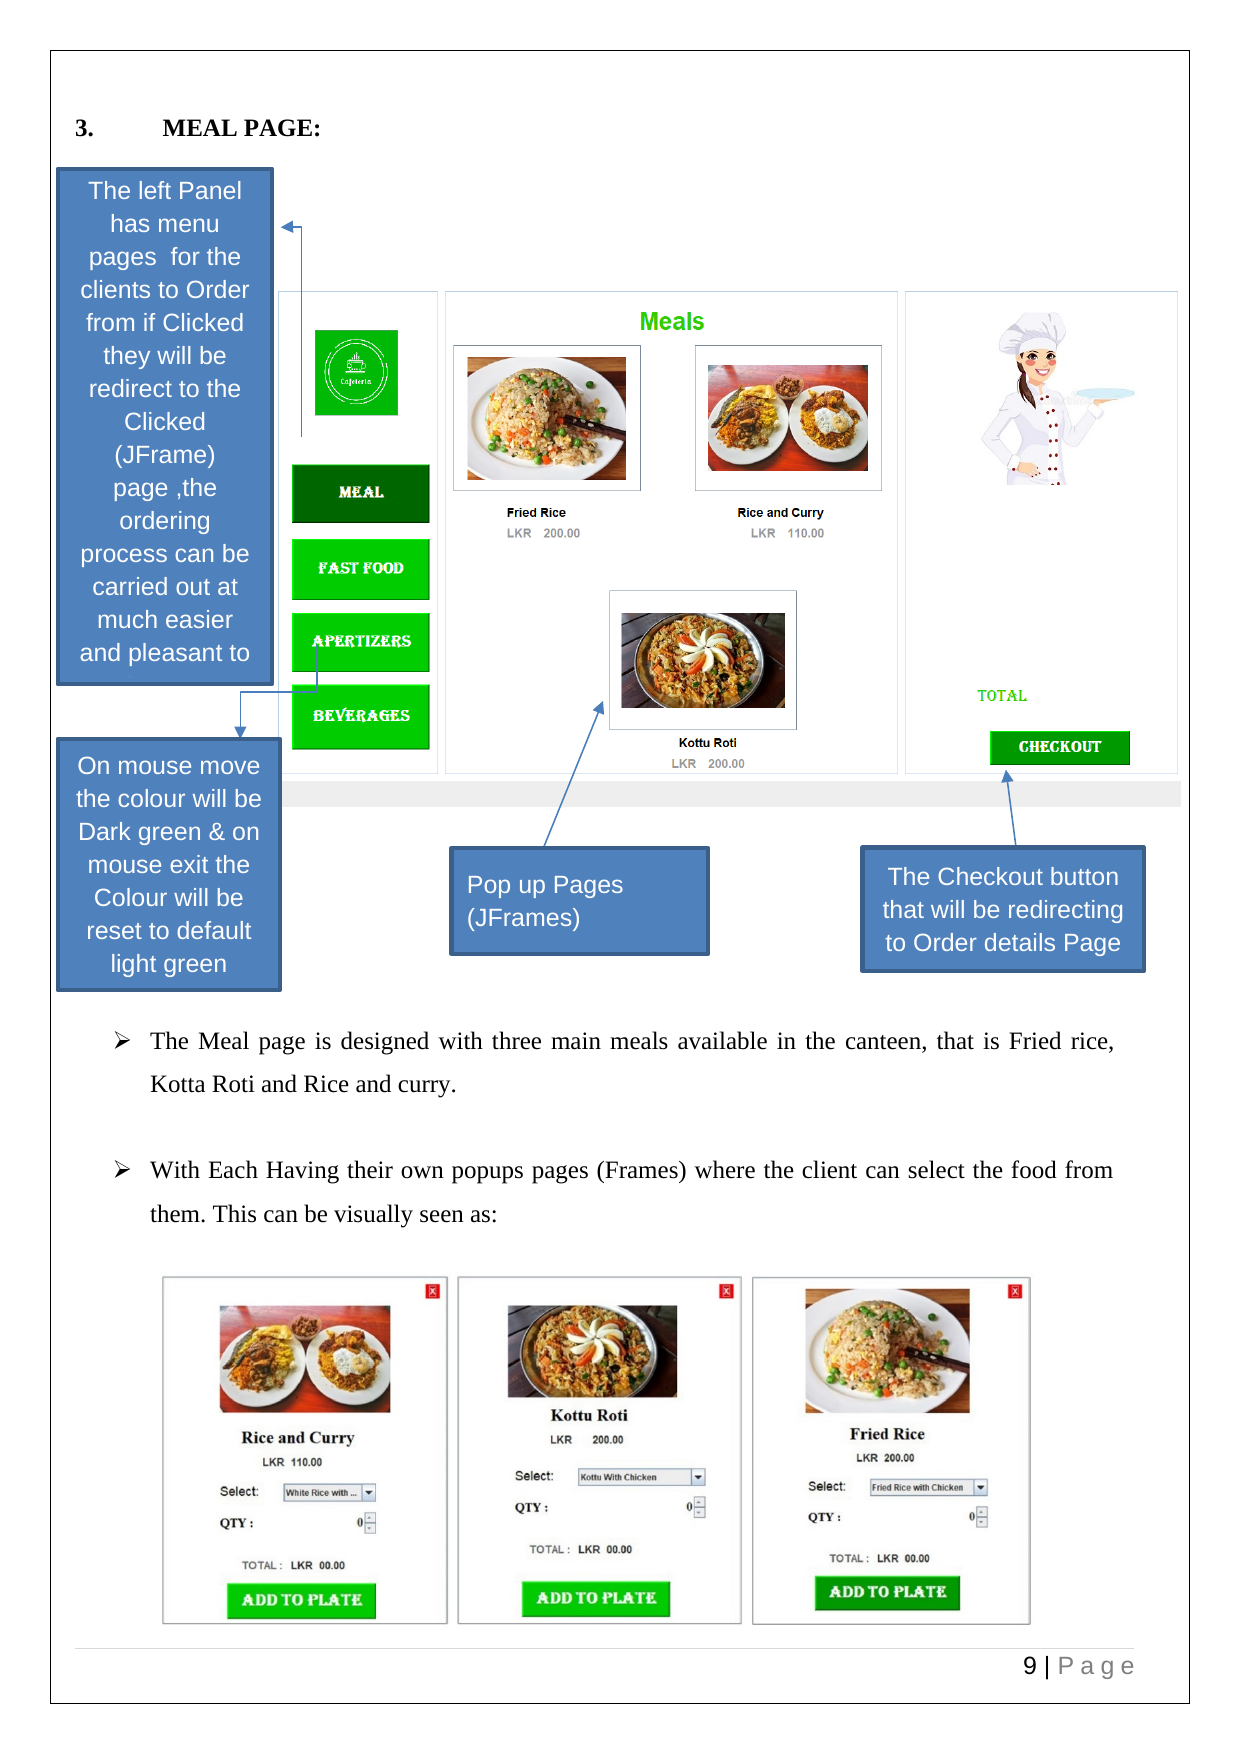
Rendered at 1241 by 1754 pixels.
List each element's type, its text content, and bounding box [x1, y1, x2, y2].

subtitle MEAL PAGE: [75, 113, 1134, 142]
list With Each Having their own popups pages (Frames) where the client can select the food from them. This can be visually seen as: [112, 1156, 1116, 1227]
picture [150, 1262, 1039, 1636]
picture [272, 278, 1182, 807]
list The Meal page is designed with three main meals available in the canteen, that is Fried rice, Kotta Roti and Rice and curry. [112, 1026, 1116, 1098]
